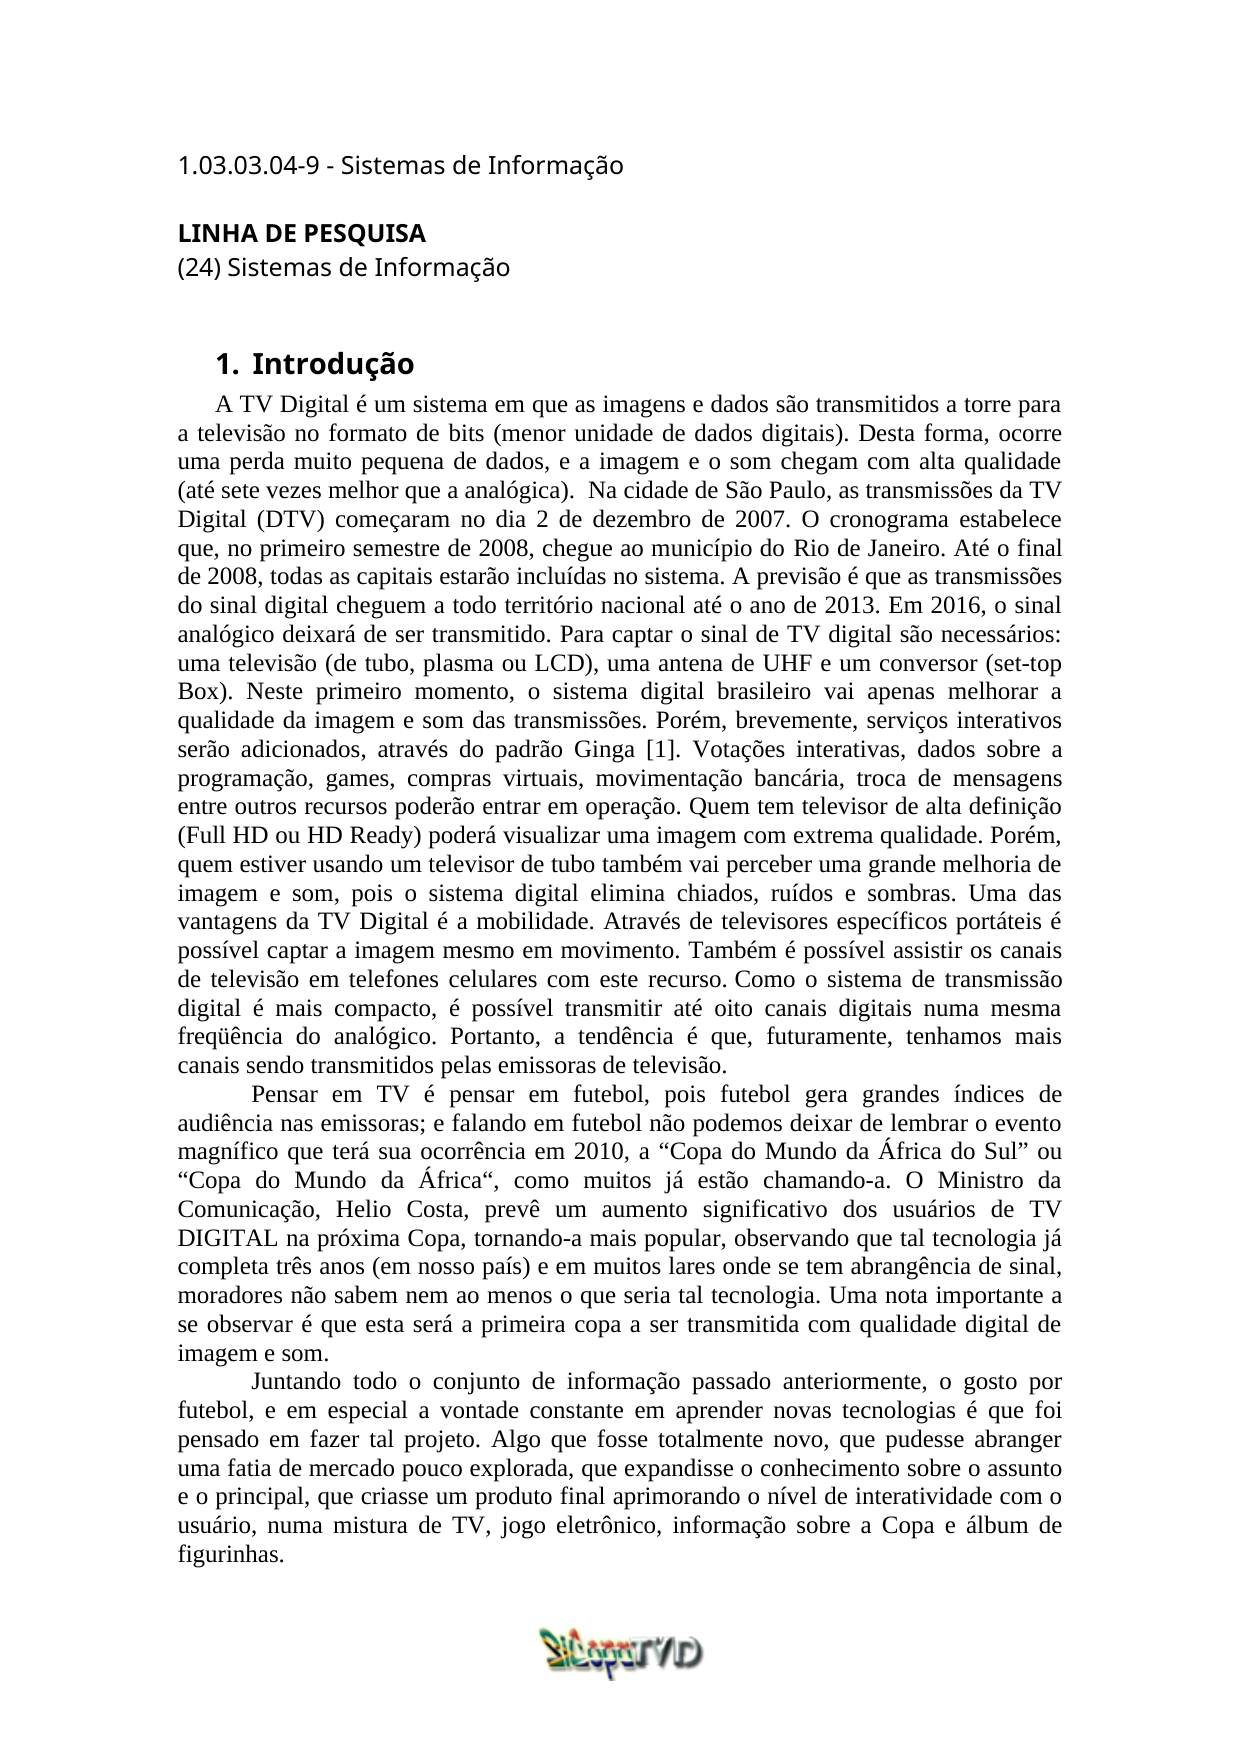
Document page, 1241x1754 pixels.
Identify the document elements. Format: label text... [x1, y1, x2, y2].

subtitle Introdução [215, 343, 1063, 383]
text 1.03.03.04-9 - Sistemas de Informação [177, 148, 1063, 182]
picture [535, 1623, 706, 1681]
text Pensar em TV é pensar em futebol, pois futebol gera grandes índices de audiência nas emissoras; e falando em futebol não podemos deixar de lembrar o evento magnífico que terá sua ocorrência em “Copa do Mundo da África do Sul” ou “Copa do Mundo da África“, como muitos já estão chamando-a. O Ministro da Comunicação, Helio Costa, prevê um aumento significativo dos usuários de TV DIGITAL na próxima Copa, tornando-a mais popular, observando que tal tecnologia já completa três anos (em nosso país) e em muitos lares onde se tem abrangência de sinal, moradores não sabem nem ao menos o que seria tal tecnologia. Uma nota importante a se observar é que esta será a primeira copa a ser transmitida com qualidade digital de imagem e som. [177, 1079, 1063, 1366]
text A TV Digital é um sistema em que as imagens e dados são transmitidos a torre para a televisão no formato de bits (menor unidade de dados digitais). Desta forma, ocorre uma perda muito pequena de dados, e a imagem e o som chegam com alta qualidade (até sete vezes melhor que a analógica). Na cidade de São Paulo, as transmissões da TV Digital (DTV) começaram no dia 2 de dezembro de 2007. O cronograma estabelece que, no primeiro semestre de 2008, chegue ao município do Rio de Janeiro. Até o final de 2008, todas as capitais estarão incluídas no sistema. A previsão é que as transmissões do sinal digital cheguem a todo território nacional até o ano de 2013. Em 2016, o sinal analógico deixará de ser transmitido. Para captar o sinal de TV digital são necessários: uma televisão (de tubo, plasma ou LCD), uma antena de UHF e um conversor (set-top Box). Neste primeiro momento, o sistema digital brasileiro vai apenas melhorar a qualidade da imagem e som das transmissões. Porém, brevemente, serviços interativos serão adicionados, através do padrão Ginga [1]. Votações interativas, dados sobre a programação, games, compras virtuais, movimentação bancária, troca de mensagens entre outros recursos poderão entrar em operação. Quem tem televisor de alta definição (Full HD ou HD Ready) poderá visualizar uma imagem com extrema qualidade. Porém, quem estiver usando um televisor de tubo também vai perceber uma grande melhoria de imagem e som, pois o sistema digital elimina chiados, ruídos e sombras. Uma das vantagens da TV Digital é a mobilidade. Através de televisores específicos portáteis é possível captar a imagem mesmo em movimento. Também é possível assistir os canais de televisão em telefones celulares com este recurso. Como o sistema de transmissão digital é mais compacto, é possível transmitir até oito canais digitais numa mesma freqüência do analógico. Portanto, a tendência é que, futuramente, tenhamos mais canais sendo transmitidos pelas emissoras de televisão. [177, 389, 1063, 1079]
text (24) Sistemas de Informação [177, 250, 1063, 284]
text LINHA DE PESQUISA [177, 216, 1063, 250]
text Juntando todo o conjunto de informação passado anteriormente, o gosto por futebol, e em especial a vontade constante em aprender novas tecnologias é que foi pensado em fazer tal projeto. Algo que fosse totalmente novo, que pudesse abranger uma fatia de mercado pouco explorada, que expandisse o conhecimento sobre o assunto e o principal, que criasse um produto final aprimorando o nível de interatividade com o usuário, numa mistura de TV, jogo eletrônico, informação sobre a Copa e álbum de figurinhas. [177, 1366, 1063, 1568]
